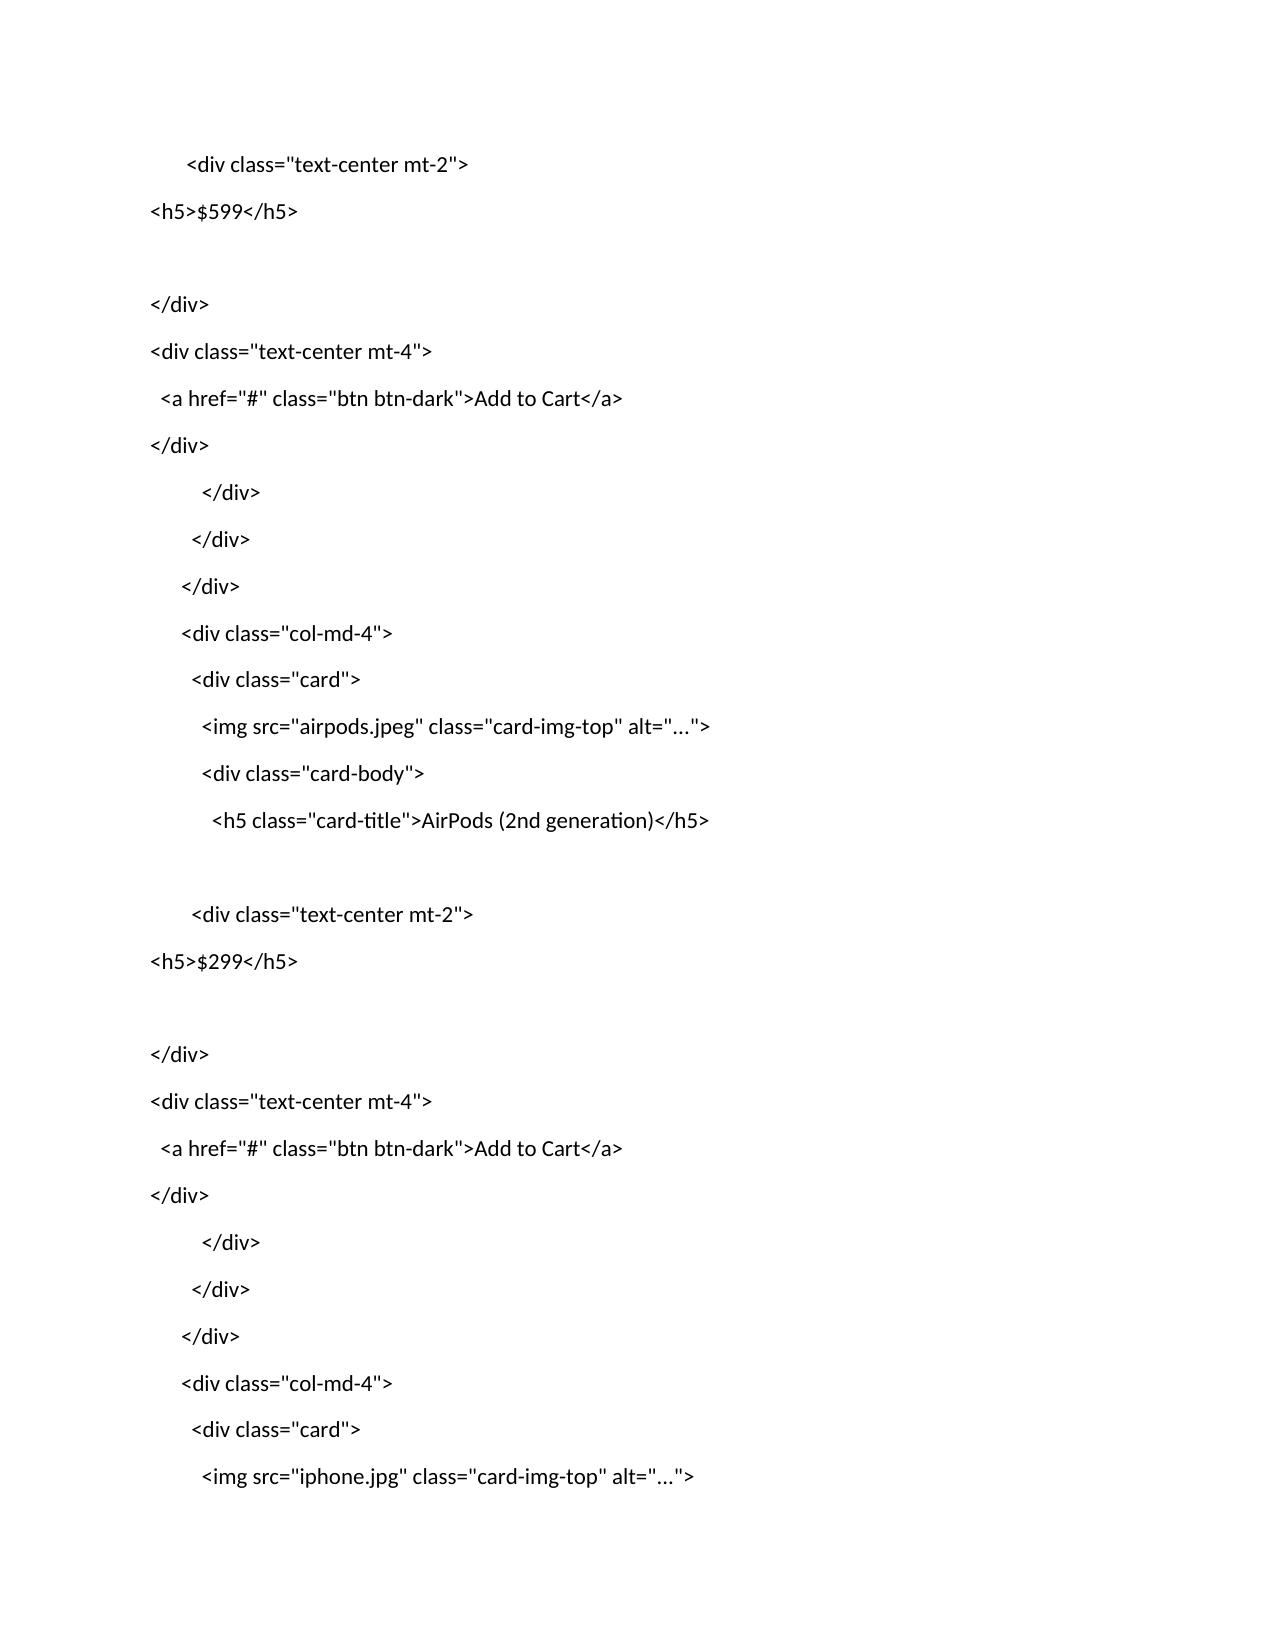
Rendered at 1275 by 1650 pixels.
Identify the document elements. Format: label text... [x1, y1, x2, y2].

text </div> [150, 1041, 1125, 1069]
text <div class="card-body"> [150, 759, 1125, 787]
text <div class="card"> [150, 1416, 1125, 1444]
text <a href="#" class="btn btn-dark">Add to Cart</a> [150, 384, 1125, 412]
text <h5 class="card-title">AirPods (2nd generation)</h5> [150, 806, 1125, 834]
text </div> [150, 431, 1125, 459]
text </div> [150, 1322, 1125, 1350]
text <div class="text-center mt-2"> [150, 150, 1125, 178]
text <div class="text-center mt-4"> [150, 337, 1125, 366]
text <img src="iphone.jpg" class="card-img-top" alt="..."> [150, 1462, 1125, 1491]
text </div> [150, 291, 1125, 319]
text </div> [150, 1275, 1125, 1303]
text <div class="col-md-4"> [150, 1369, 1125, 1397]
text </div> [150, 1181, 1125, 1209]
text <a href="#" class="btn btn-dark">Add to Cart</a> [150, 1134, 1125, 1162]
text <h5>$599</h5> [150, 197, 1125, 225]
text <div class="text-center mt-2"> [150, 900, 1125, 928]
text </div> [150, 478, 1125, 506]
text <div class="card"> [150, 666, 1125, 694]
text </div> [150, 525, 1125, 553]
text </div> [150, 572, 1125, 600]
text <h5>$299</h5> [150, 947, 1125, 975]
text <img src="airpods.jpeg" class="card-img-top" alt="..."> [150, 712, 1125, 741]
text <div class="col-md-4"> [150, 619, 1125, 647]
text </div> [150, 1228, 1125, 1256]
text <div class="text-center mt-4"> [150, 1087, 1125, 1116]
